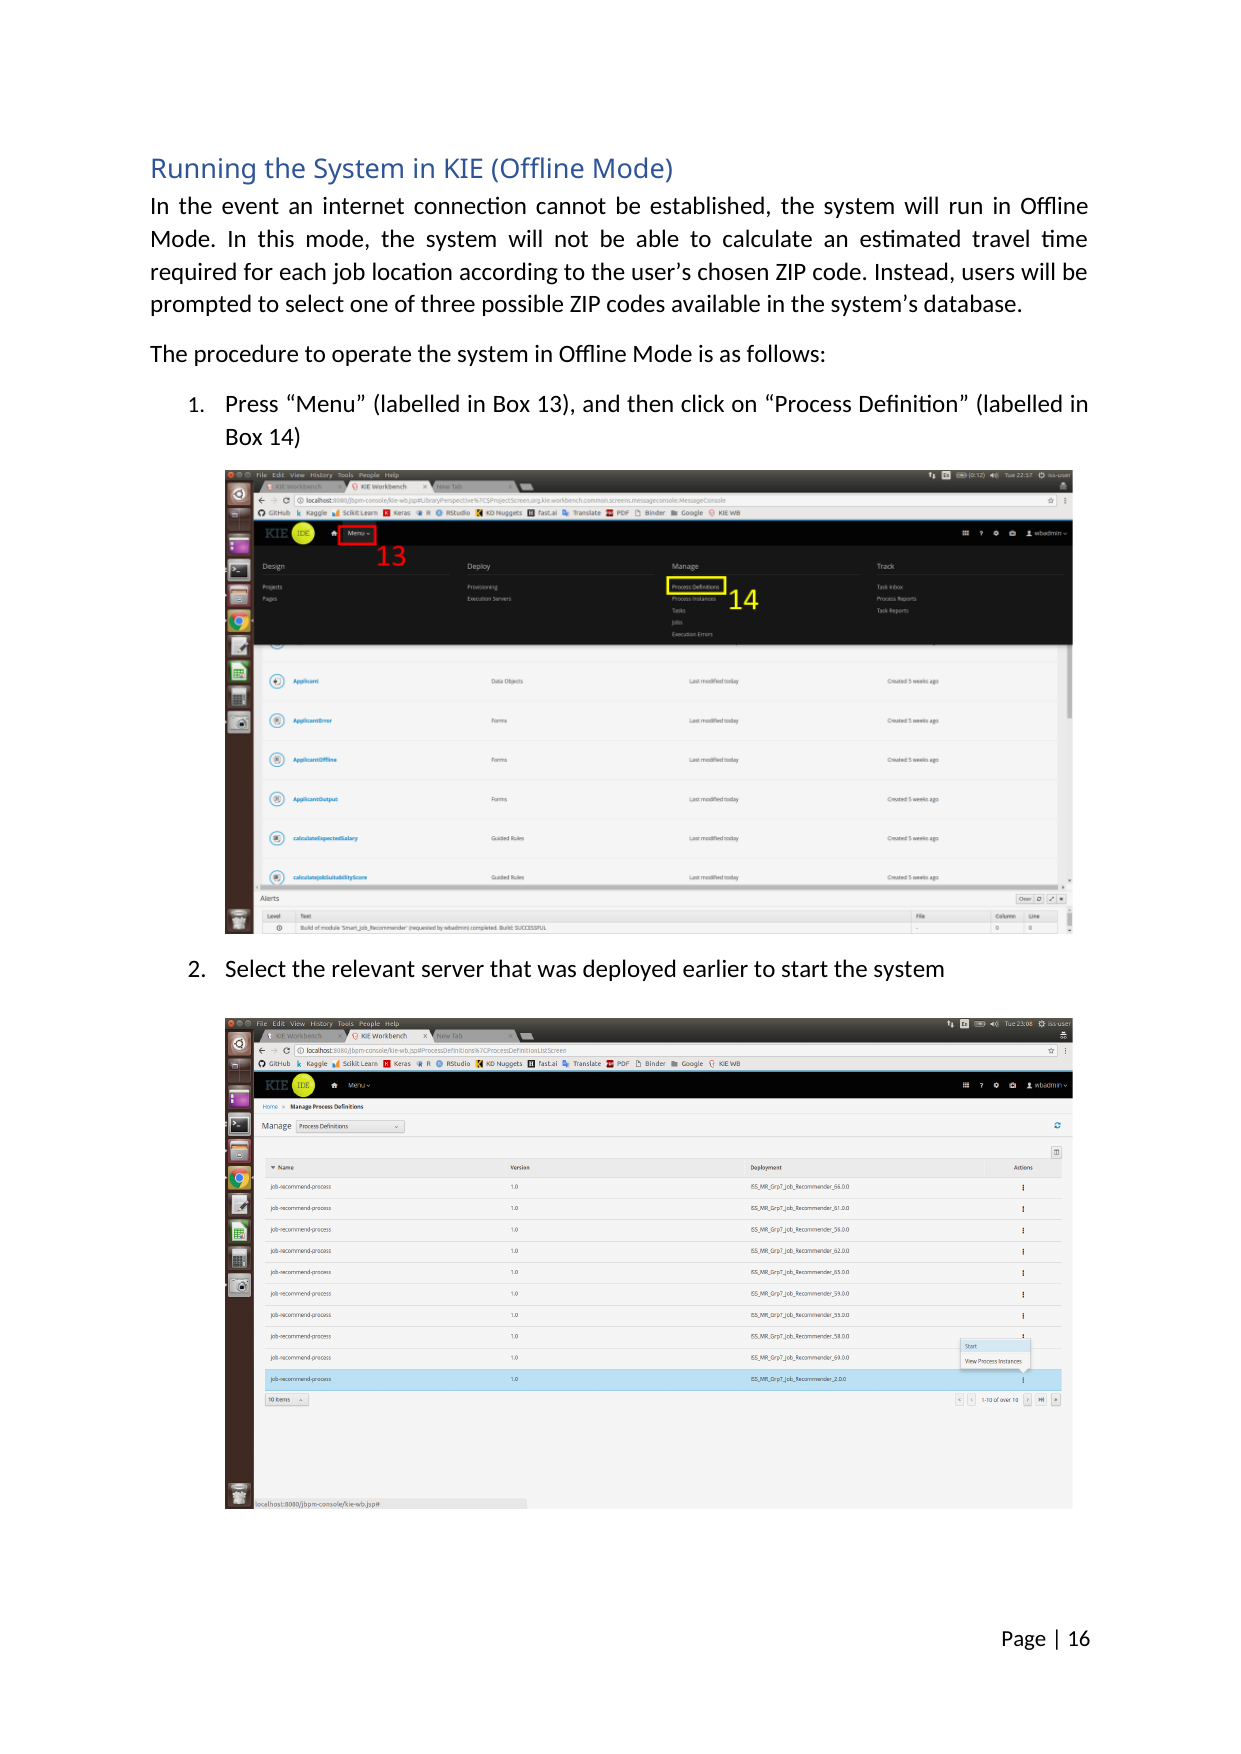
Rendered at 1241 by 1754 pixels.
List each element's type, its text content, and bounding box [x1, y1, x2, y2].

text In the event an internet connection cannot be established, the system will run in Offline Mode. In this mode, the system will not be able to calculate an estimated travel time required for each job location according to the user’s chosen ZIP code. Instead, users will be prompted to select one of three possible ZIP codes available in the system’s database. [150, 190, 1090, 319]
text The procedure to operate the system in Offline Mode is as follows: [150, 338, 1090, 369]
picture [225, 1018, 1073, 1509]
list Select the relevant server that was deployed earlier to start the system [187, 953, 1090, 983]
picture [225, 470, 1073, 934]
subtitle Running the System in KIE (Offline Mode) [150, 150, 1090, 187]
list Press “Menu” (labelled in Box 13), and then click on “Process Definition” (labelled in Box 14) [187, 388, 1090, 451]
